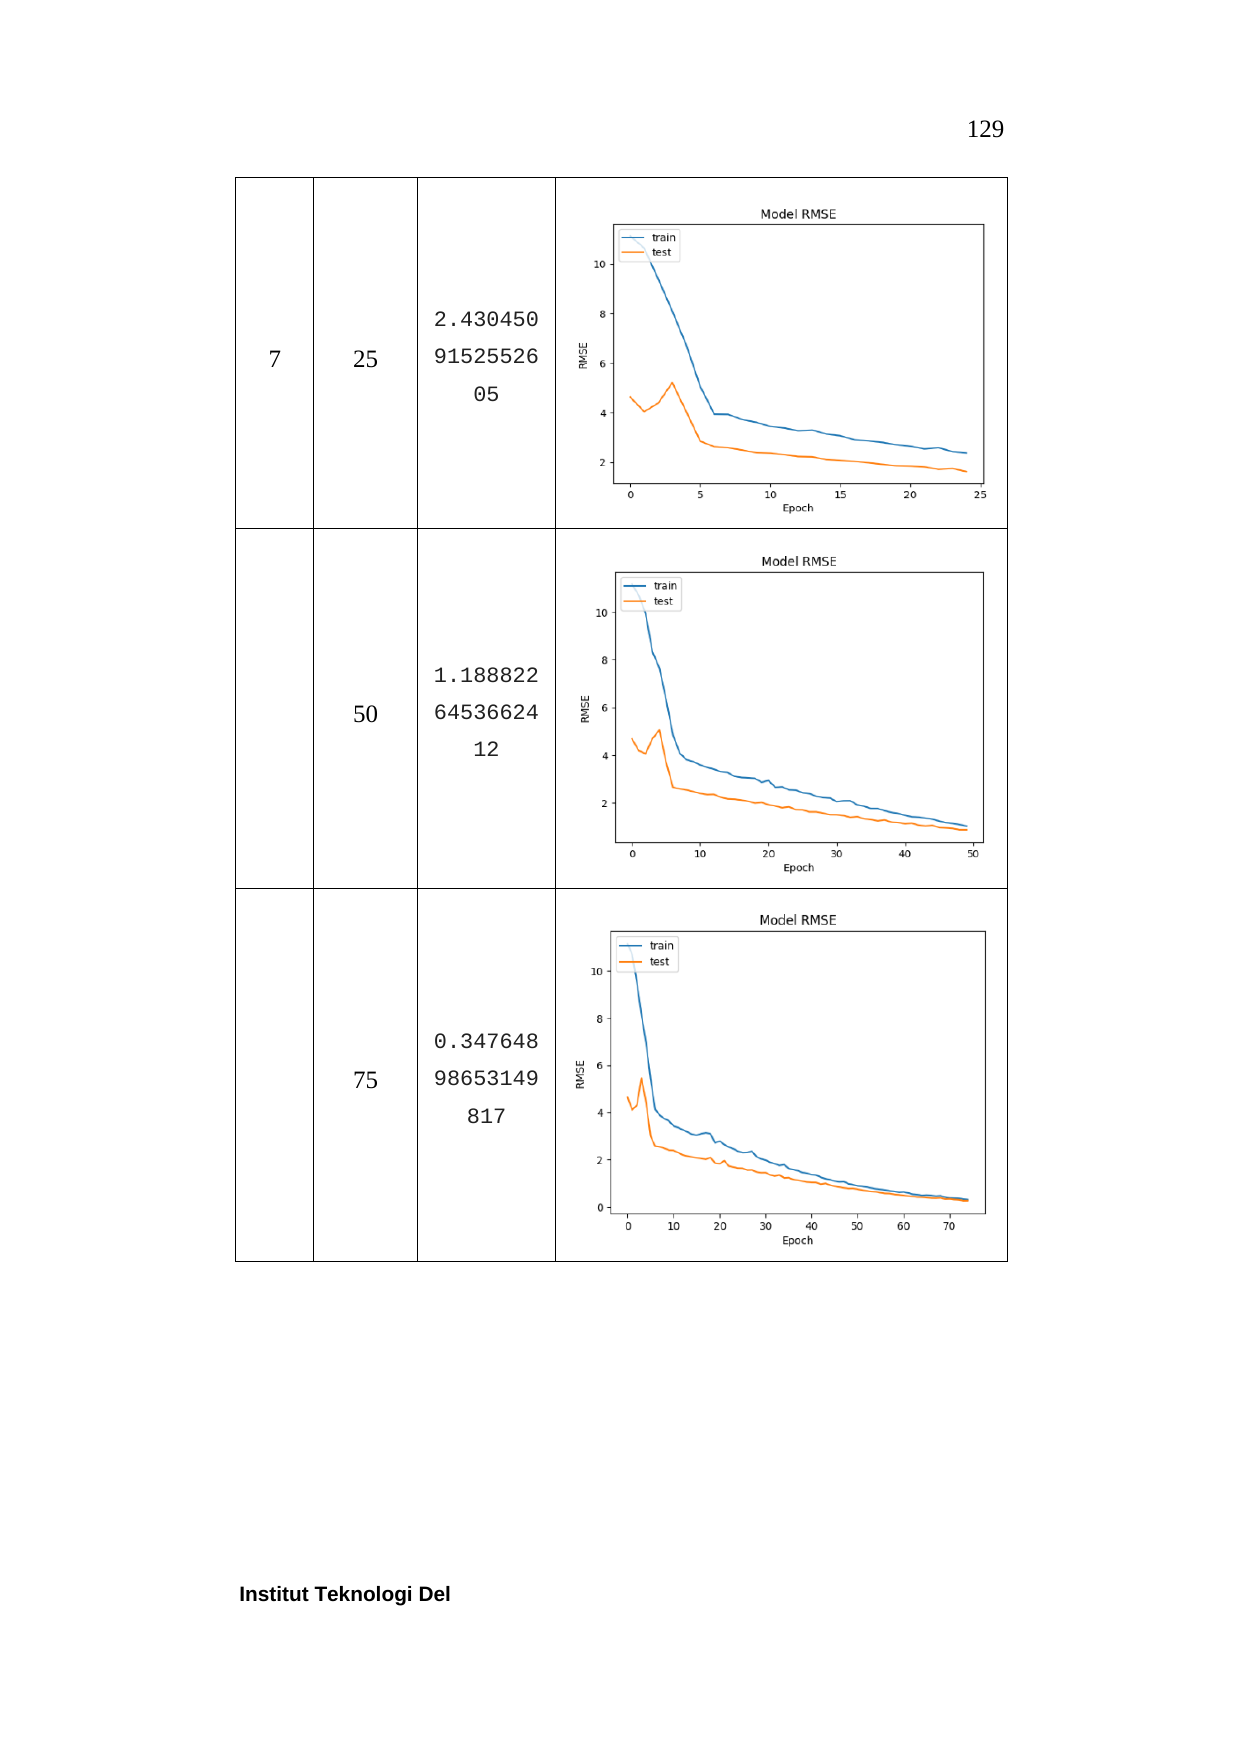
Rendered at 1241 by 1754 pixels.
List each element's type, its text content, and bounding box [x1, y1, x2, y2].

table_cell 1.1888226453662412 [418, 529, 555, 888]
table_cell [236, 529, 313, 888]
table_cell [556, 529, 1007, 888]
picture [573, 203, 990, 514]
table_cell [556, 889, 1007, 1261]
picture [574, 913, 989, 1247]
table_cell [236, 889, 313, 1261]
table_cell [556, 178, 1007, 527]
table_cell 2.4304509152552605 [418, 178, 555, 527]
table_cell 25 [314, 178, 417, 527]
table_cell 7 [236, 178, 313, 527]
picture [577, 553, 987, 874]
table_cell 75 [314, 889, 417, 1261]
table_cell 0.34764898653149817 [418, 889, 555, 1261]
table_cell 50 [314, 529, 417, 888]
